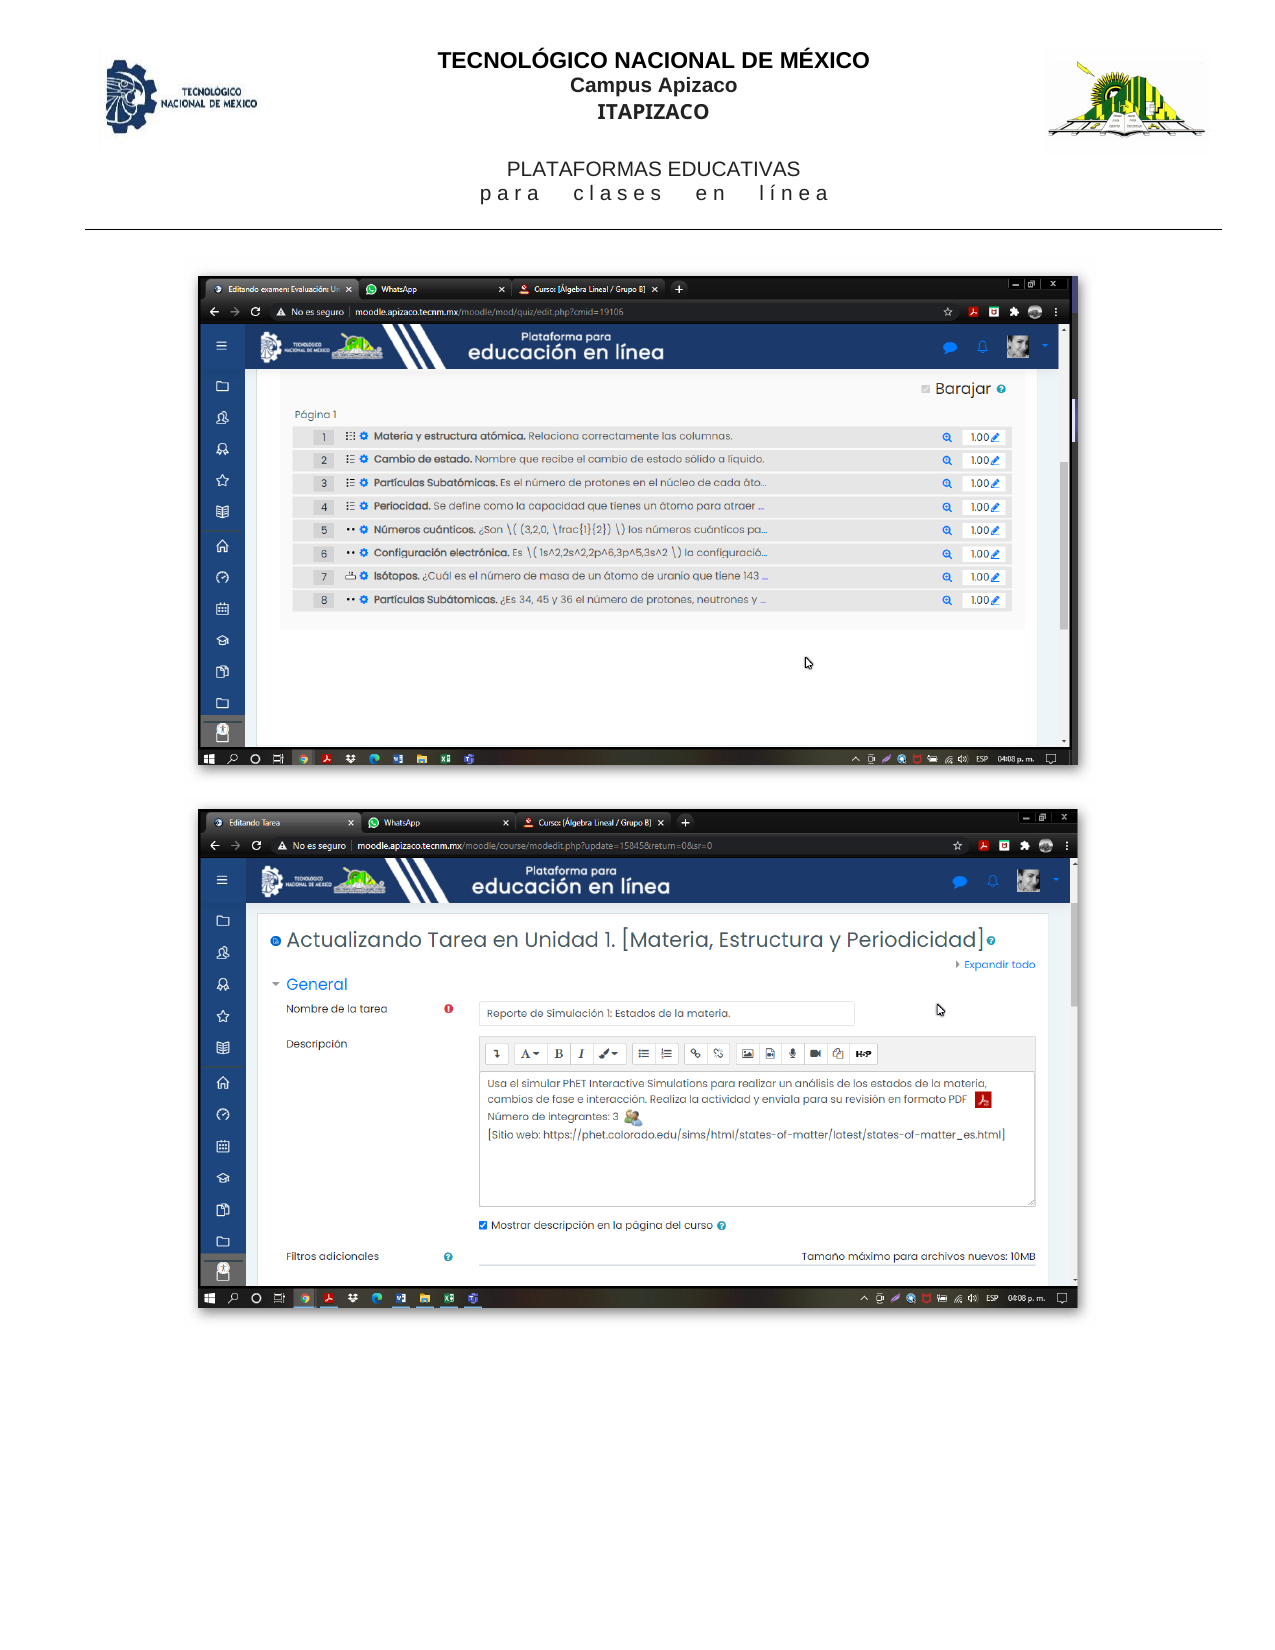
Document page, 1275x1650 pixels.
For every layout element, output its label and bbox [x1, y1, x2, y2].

picture [98, 46, 264, 149]
picture [177, 256, 1098, 785]
picture [177, 788, 1098, 1331]
picture [1042, 46, 1210, 156]
